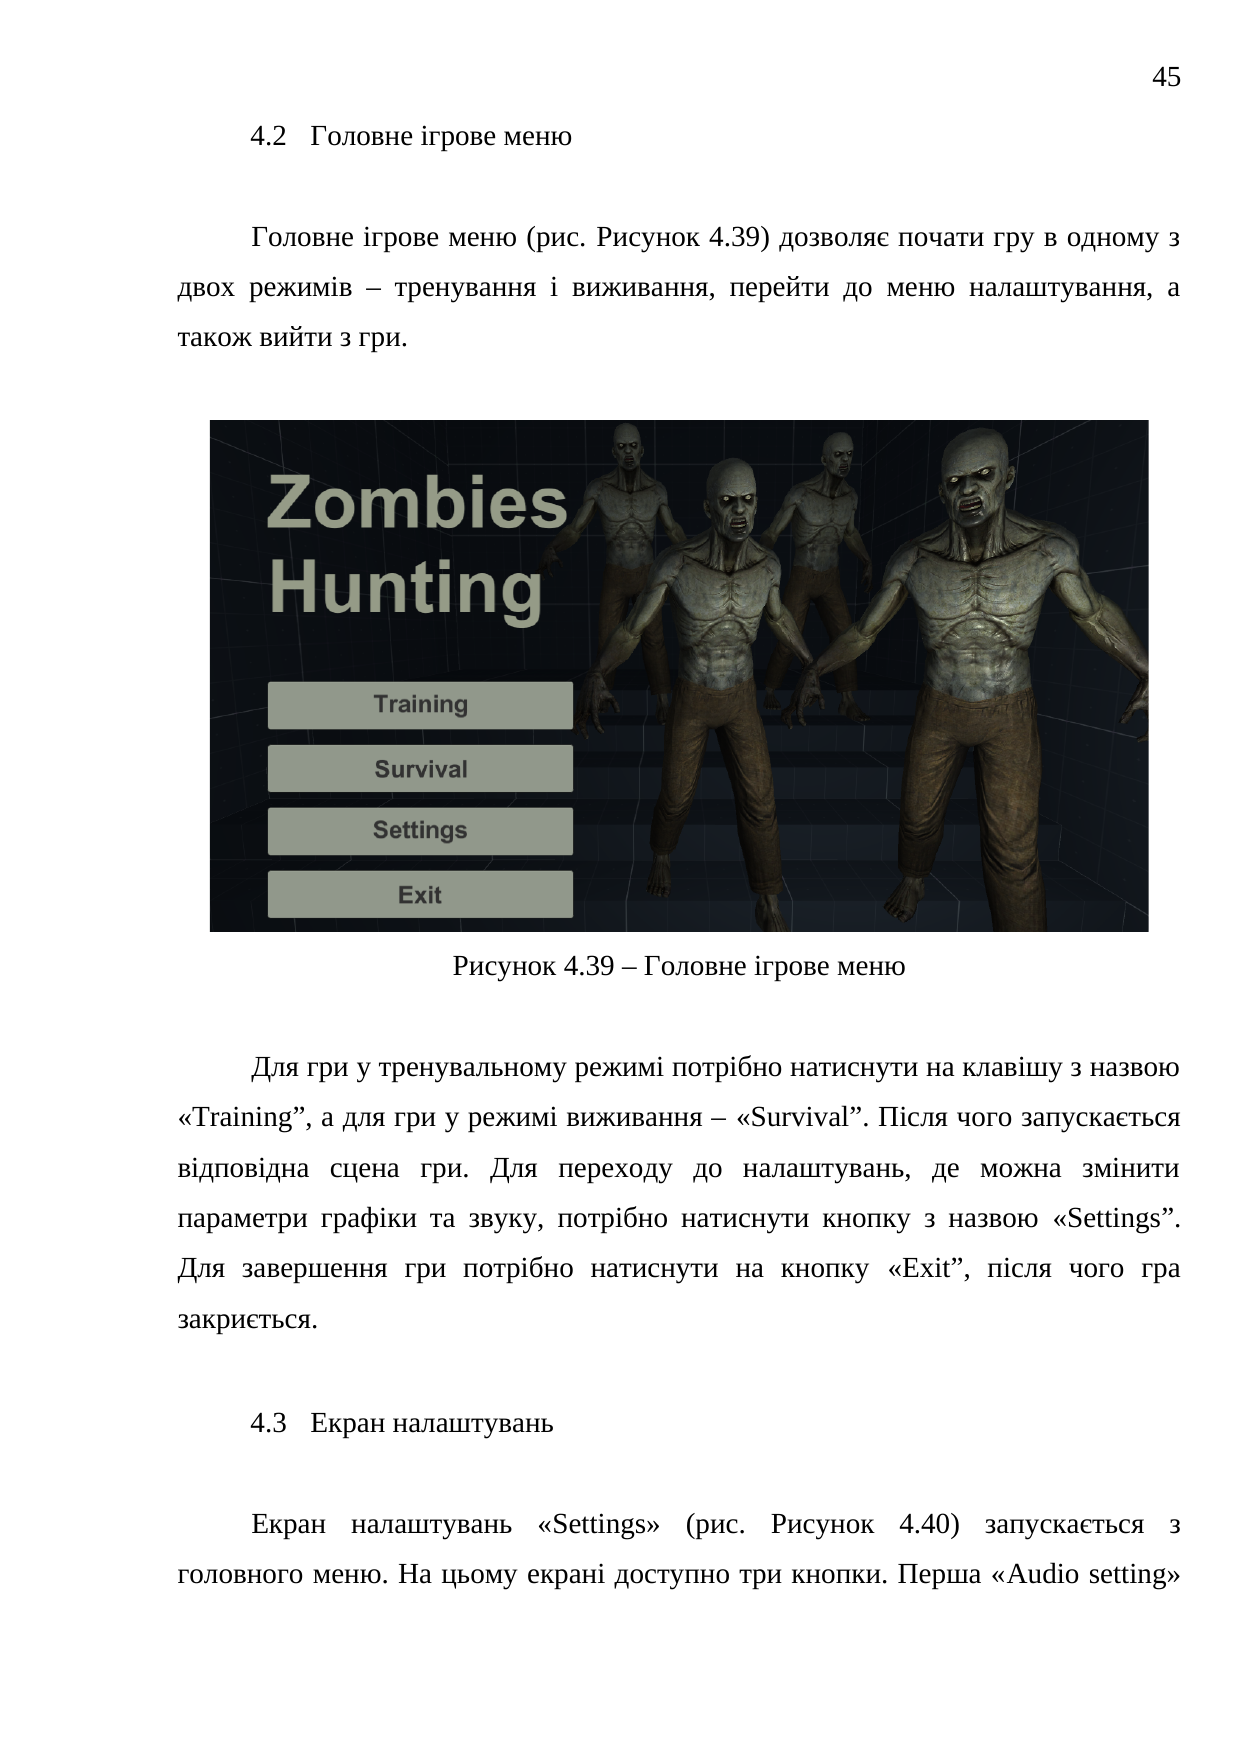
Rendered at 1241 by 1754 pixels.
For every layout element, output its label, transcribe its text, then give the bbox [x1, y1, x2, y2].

picture [209, 420, 1149, 932]
subtitle Екран налаштувань [250, 1406, 1181, 1439]
text Для гри у тренувальному режимі потрібно натиснути на клавішу з назвою «Training”, а для гри у режимі виживання – «Survival”. Після чого запускається відповідна сцена гри. Для переходу до налаштувань, де можна змінити параметри графіки та звуку, потрібно натиснути кнопку з назвою «Settings”. Для завершення гри потрібно натиснути на кнопку «Exit”, після чого гра закриється. [177, 1049, 1181, 1334]
subtitle Головне ігрове меню [250, 118, 1181, 152]
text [177, 1506, 1181, 1590]
